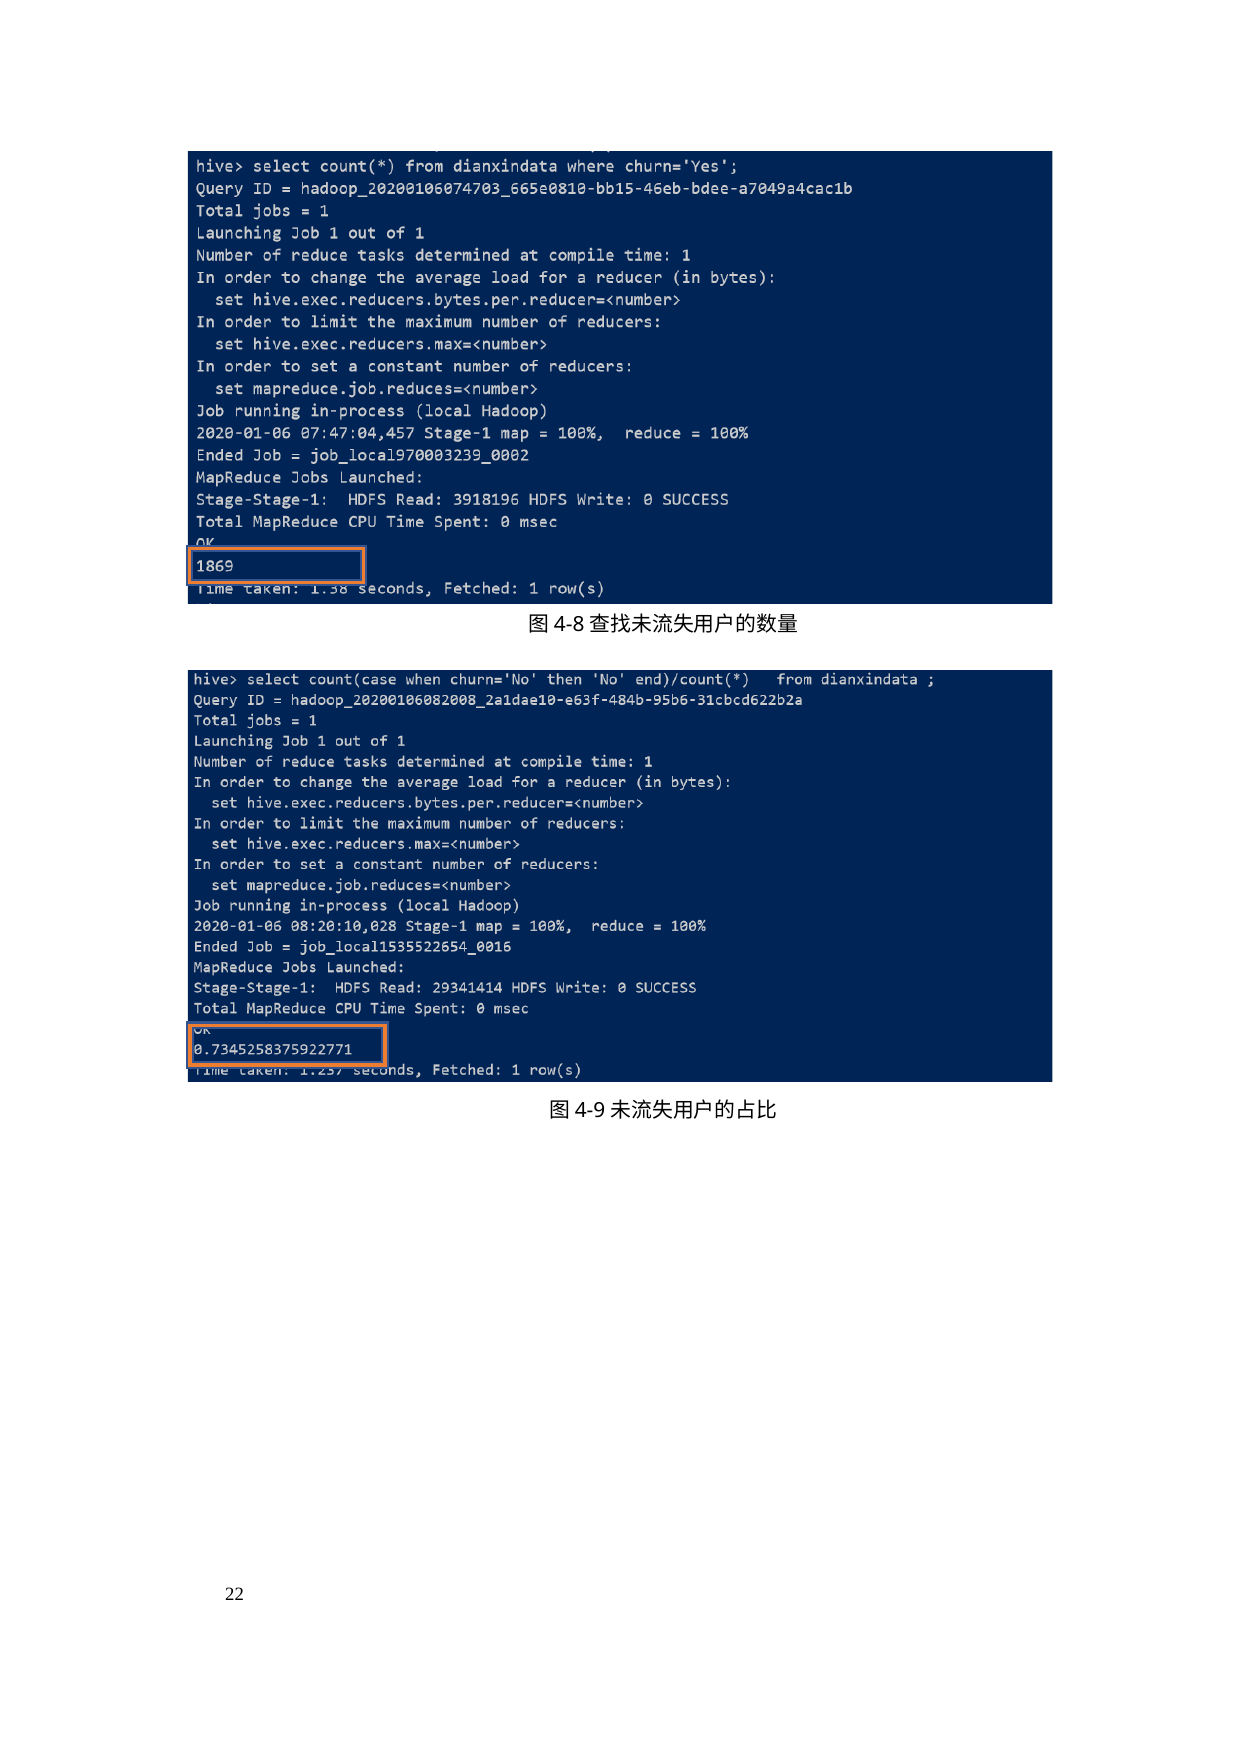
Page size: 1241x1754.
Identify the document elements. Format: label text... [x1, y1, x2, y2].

picture [187, 151, 1053, 604]
picture [187, 670, 1053, 1082]
picture [194, 1029, 381, 1061]
picture [193, 552, 360, 579]
